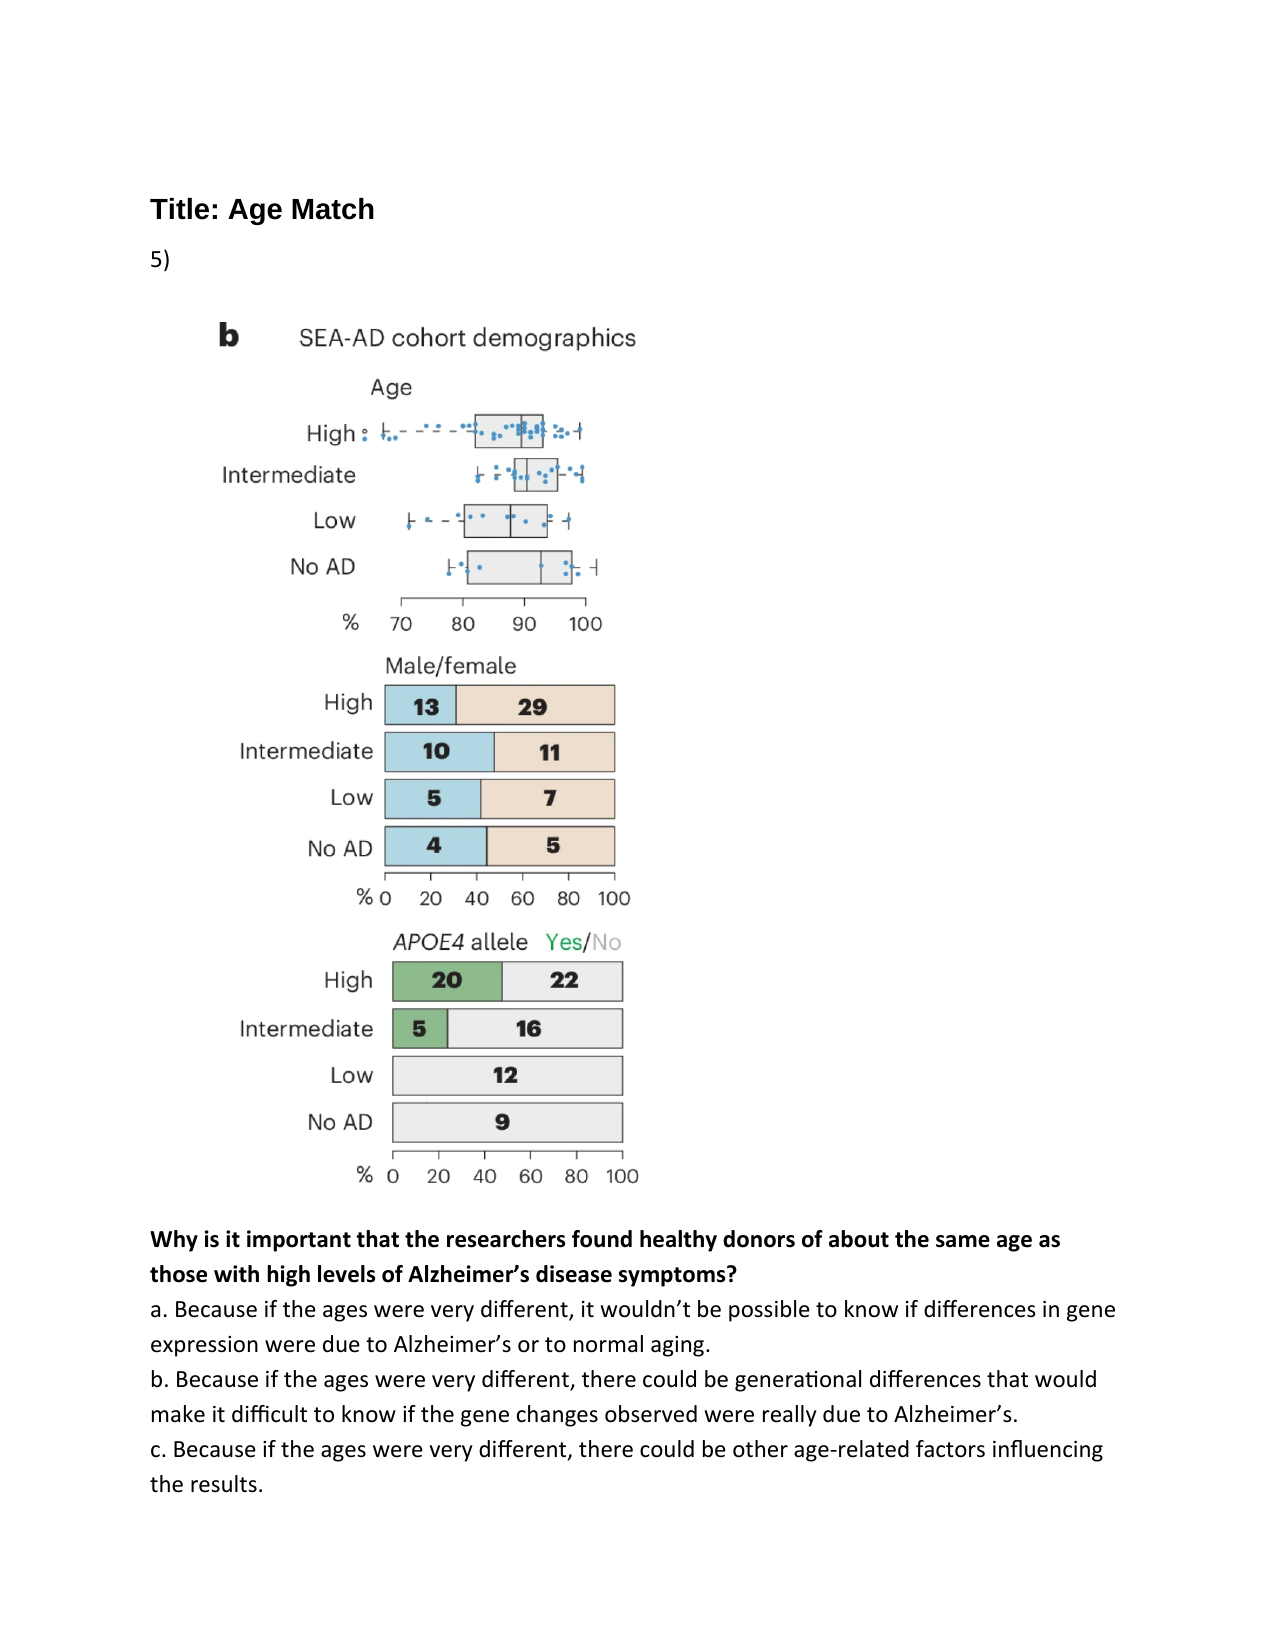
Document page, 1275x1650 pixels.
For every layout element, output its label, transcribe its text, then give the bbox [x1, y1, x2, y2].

picture [192, 300, 654, 1196]
text b. Because if the ages were very different, there could be generational differences that would make it difficult to know if the gene changes observed were really due to Alzheimer’s. [150, 1364, 1125, 1429]
text c. Because if the ages were very different, there could be other age-related factors influencing the results. [150, 1434, 1125, 1499]
text a. Because if the ages were very different, it wouldn’t be possible to know if differences in gene expression were due to Alzheimer’s or to normal aging. [150, 1294, 1125, 1359]
subtitle Title: Age Match [150, 192, 1125, 225]
text 5) [150, 243, 1125, 273]
